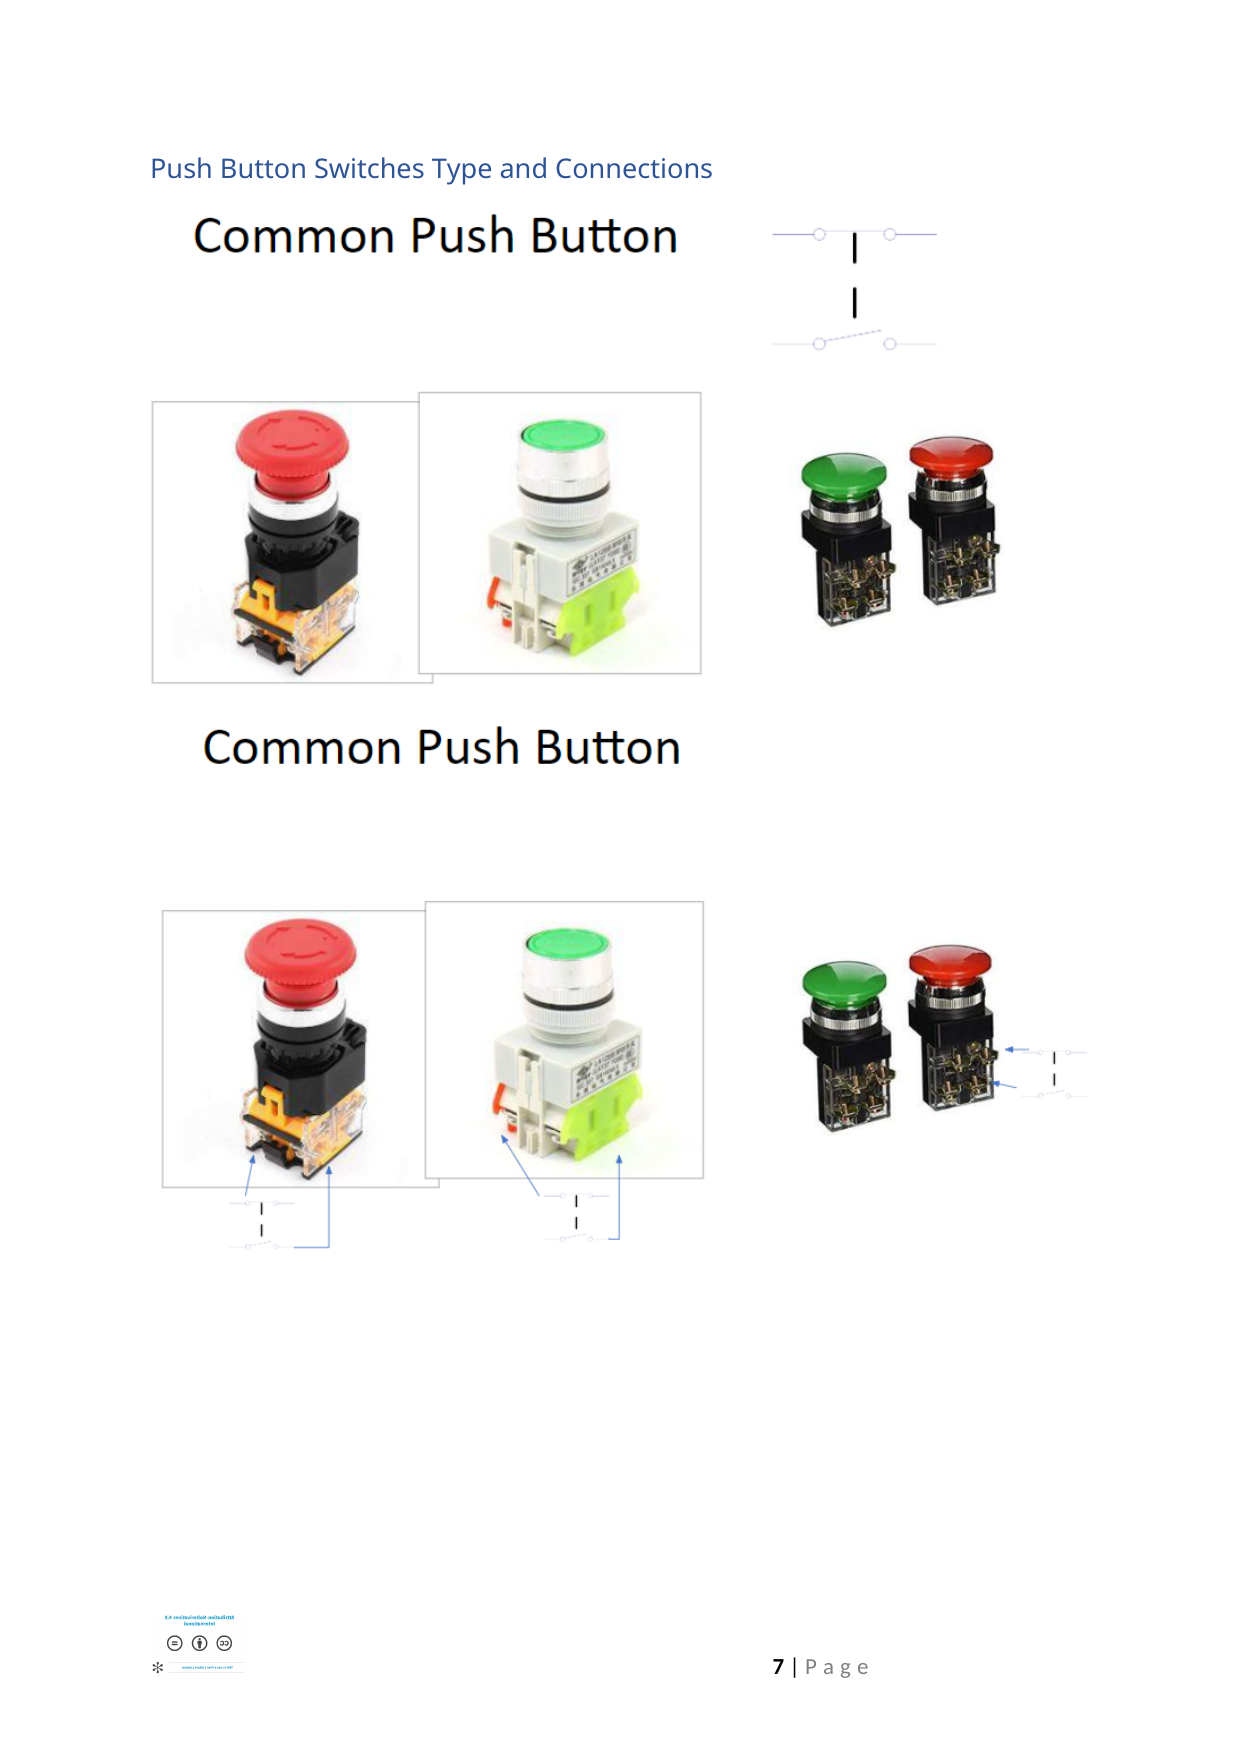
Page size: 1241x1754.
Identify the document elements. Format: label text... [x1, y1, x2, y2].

picture [150, 189, 1061, 696]
picture [150, 1615, 245, 1675]
picture [150, 714, 1123, 1266]
